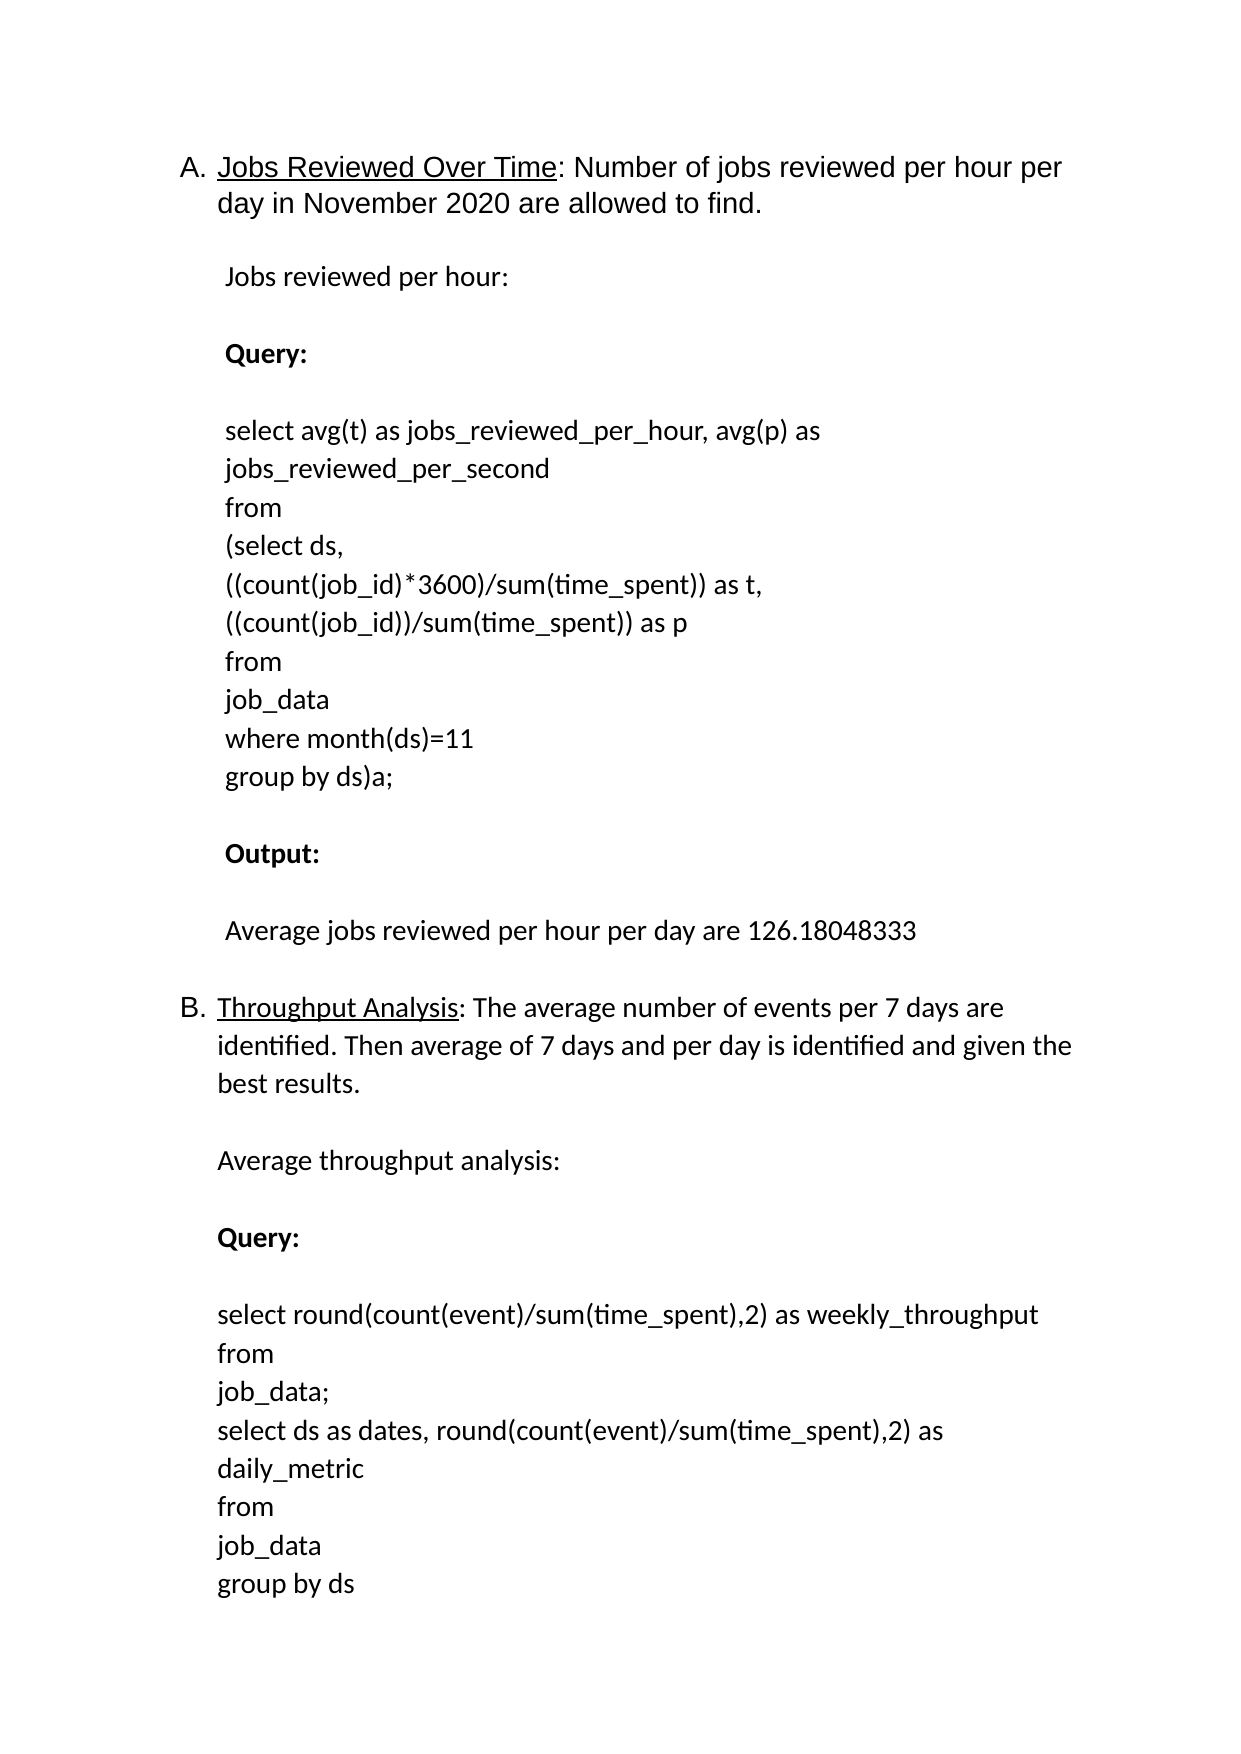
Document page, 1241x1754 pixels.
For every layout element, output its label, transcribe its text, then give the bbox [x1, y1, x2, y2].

list job_data [225, 681, 1090, 717]
list job_data [217, 1527, 1090, 1562]
list Jobs reviewed per hour: [225, 258, 1090, 294]
list ((count(job_id))/sum(time_spent)) as p [225, 604, 1090, 640]
list Output: [225, 835, 1090, 871]
list Query: [225, 335, 1090, 371]
list ((count(job_id)*3600)/sum(time_spent)) as t, [225, 566, 1090, 602]
list where month(ds)=11 [225, 720, 1090, 755]
list from [217, 1488, 1090, 1524]
list group by ds [217, 1565, 1090, 1601]
list job_data; [217, 1373, 1090, 1409]
list from [225, 643, 1090, 678]
list select round(count(event)/sum(time_spent),2) as weekly_throughput [217, 1296, 1090, 1332]
list Average jobs reviewed per hour per day are 126.18048333 [225, 912, 1090, 947]
list Average throughput analysis: [217, 1142, 1090, 1178]
list Query: [217, 1219, 1090, 1255]
list Throughput Analysis: The average number of events per 7 days are identified. Then average of 7 days and per day is identified and given the best results. [179, 989, 1090, 1101]
list from [225, 489, 1090, 525]
list Jobs Reviewed Over Time: Number of jobs reviewed per hour per day in November 2020 are allowed to find. [179, 150, 1090, 220]
list (select ds, [225, 527, 1090, 563]
list from [217, 1335, 1090, 1370]
list select ds as dates, round(count(event)/sum(time_spent),2) as daily_metric [217, 1412, 1090, 1486]
list group by ds)a; [225, 758, 1090, 794]
list select avg(t) as jobs_reviewed_per_hour, avg(p) as jobs_reviewed_per_second [225, 412, 1090, 486]
